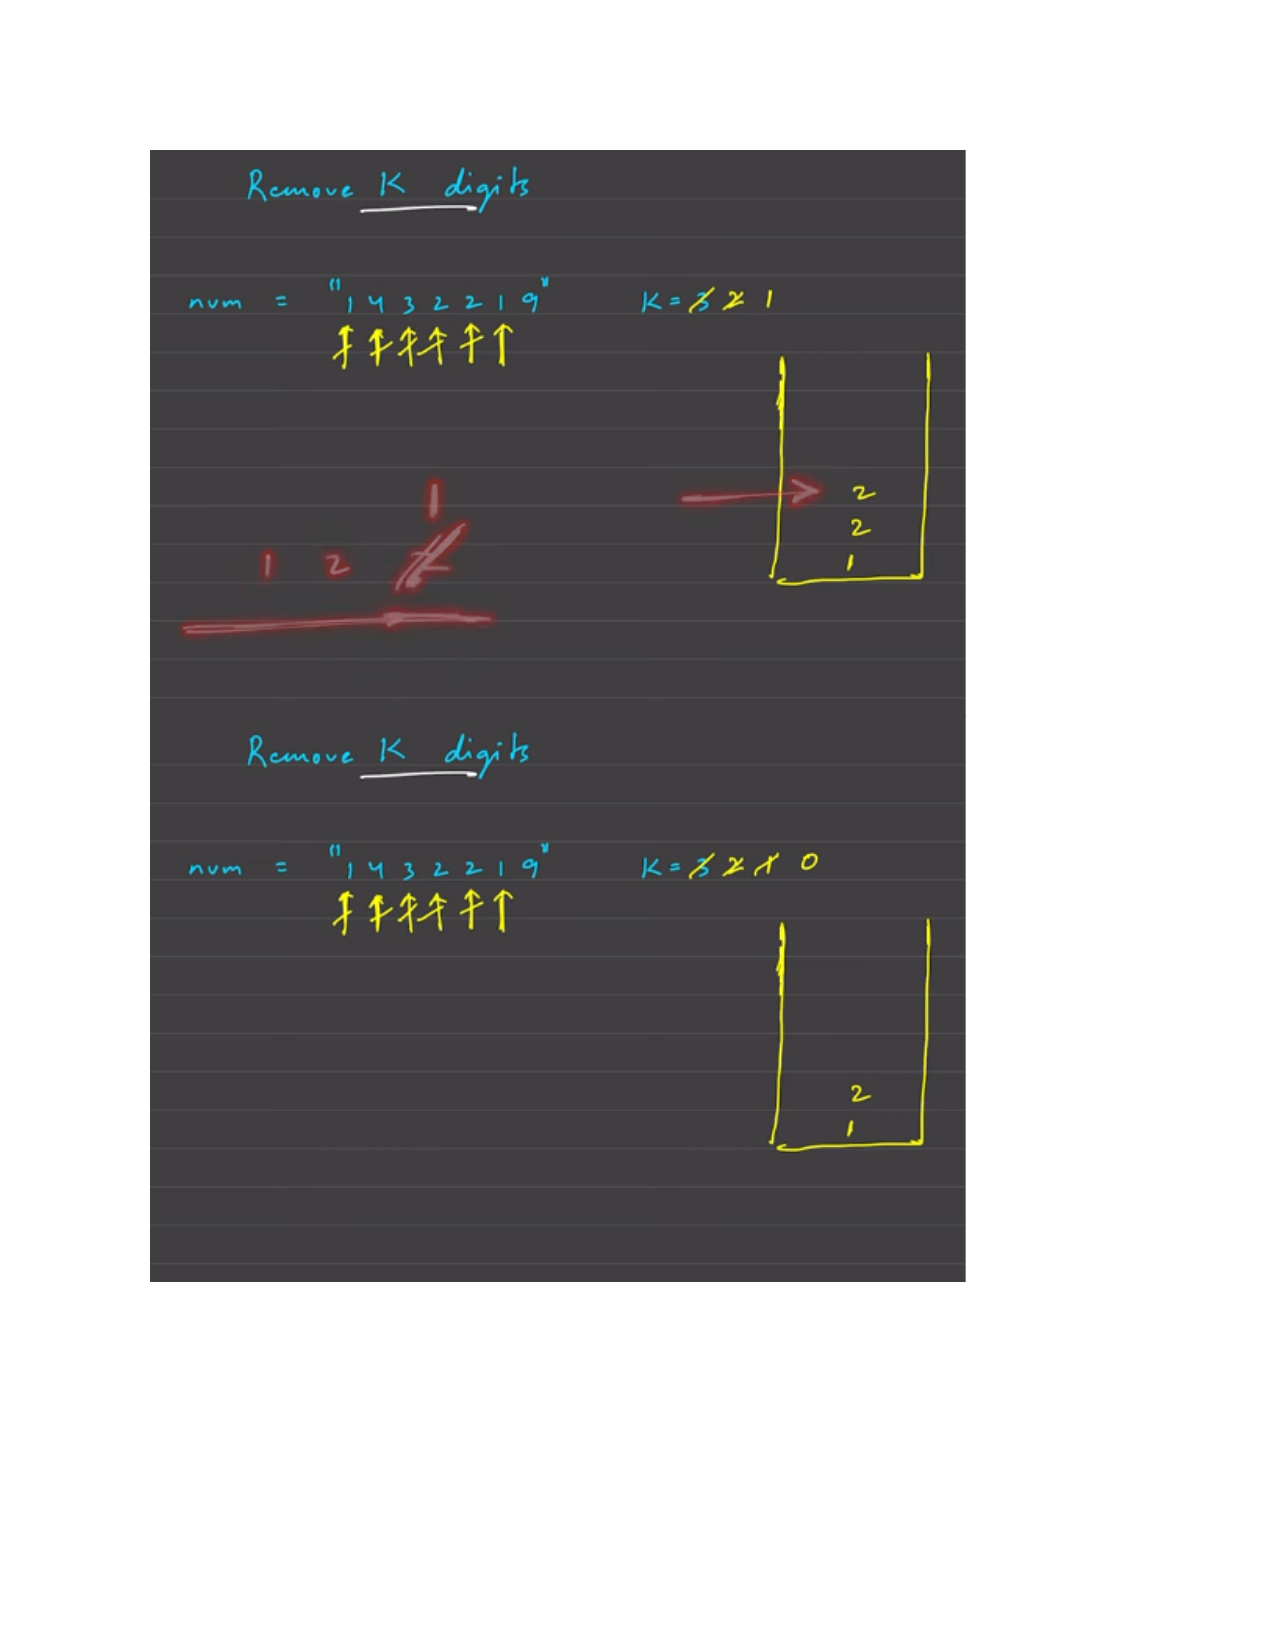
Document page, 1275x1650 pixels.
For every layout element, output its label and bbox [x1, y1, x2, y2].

picture [150, 150, 966, 1282]
